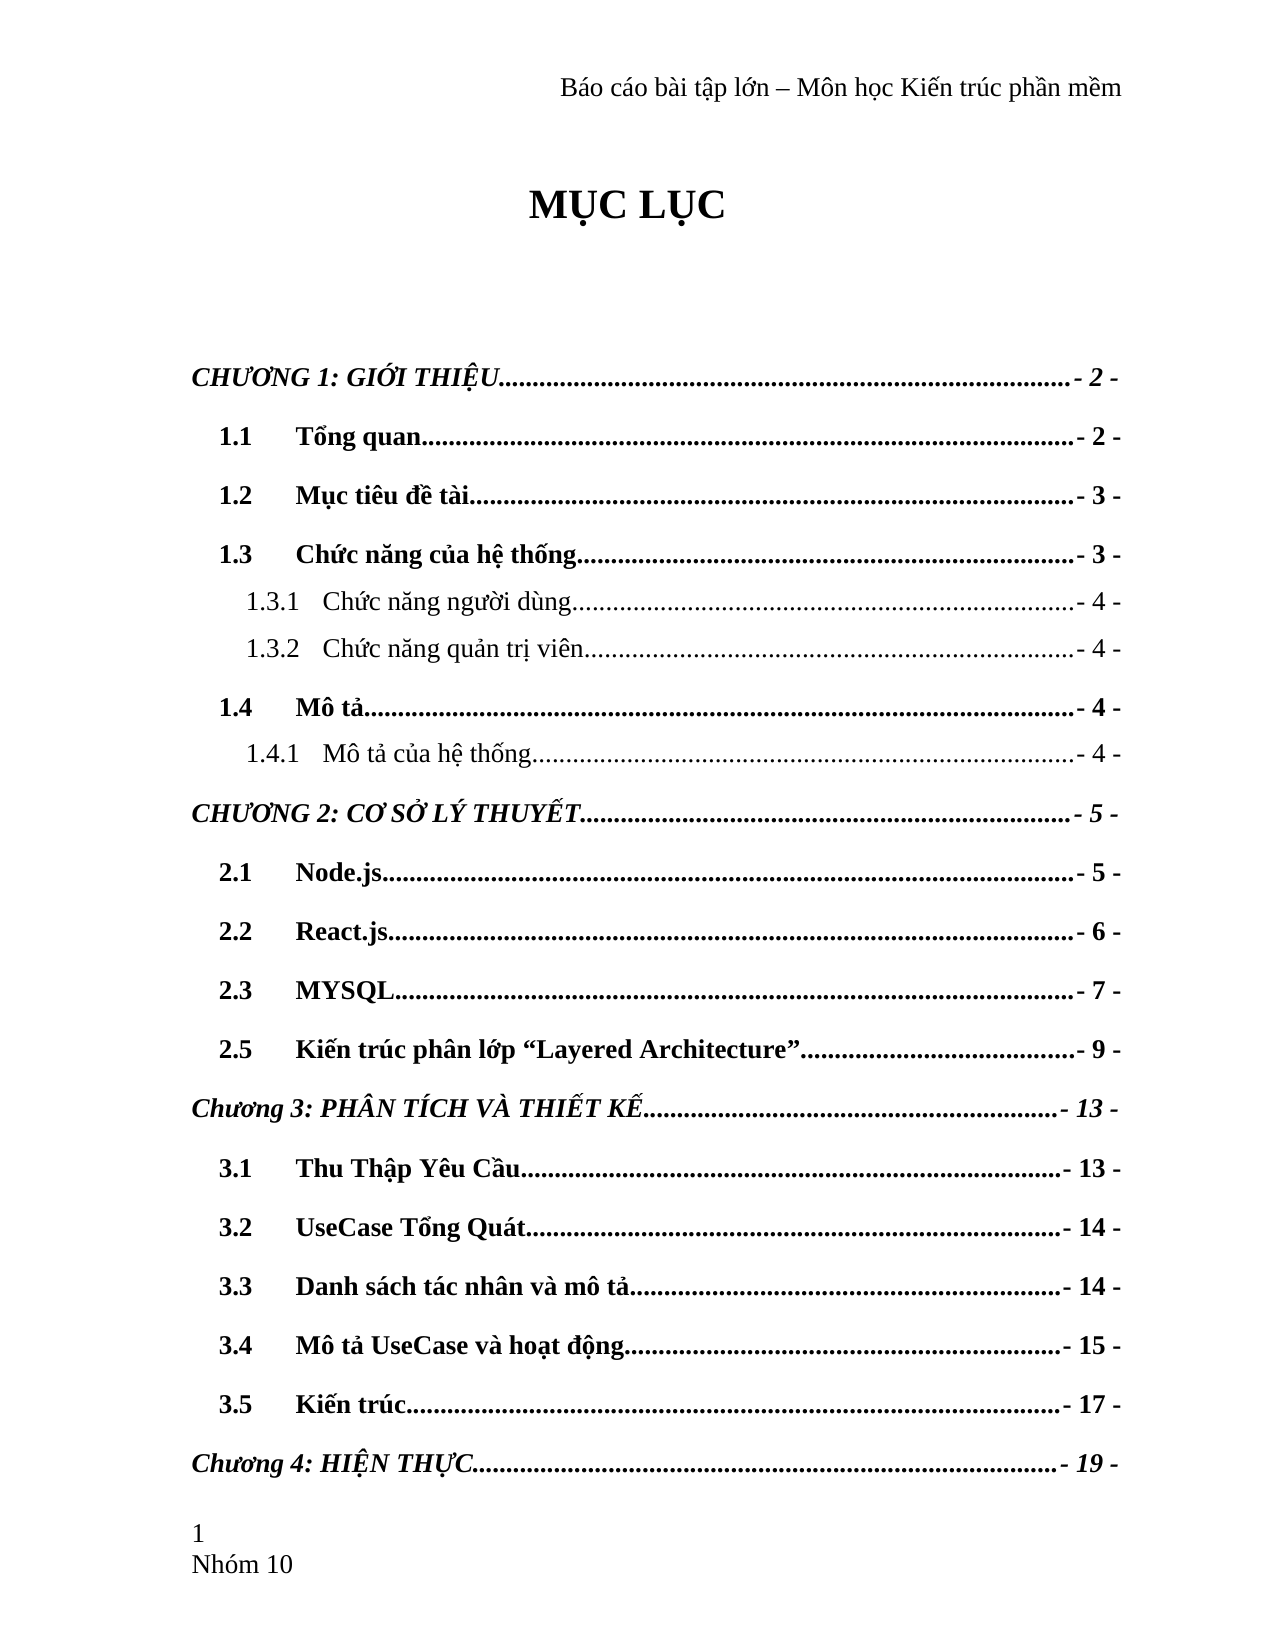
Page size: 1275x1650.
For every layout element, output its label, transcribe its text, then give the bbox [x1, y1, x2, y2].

text MỤC LỤC [133, 180, 1122, 228]
